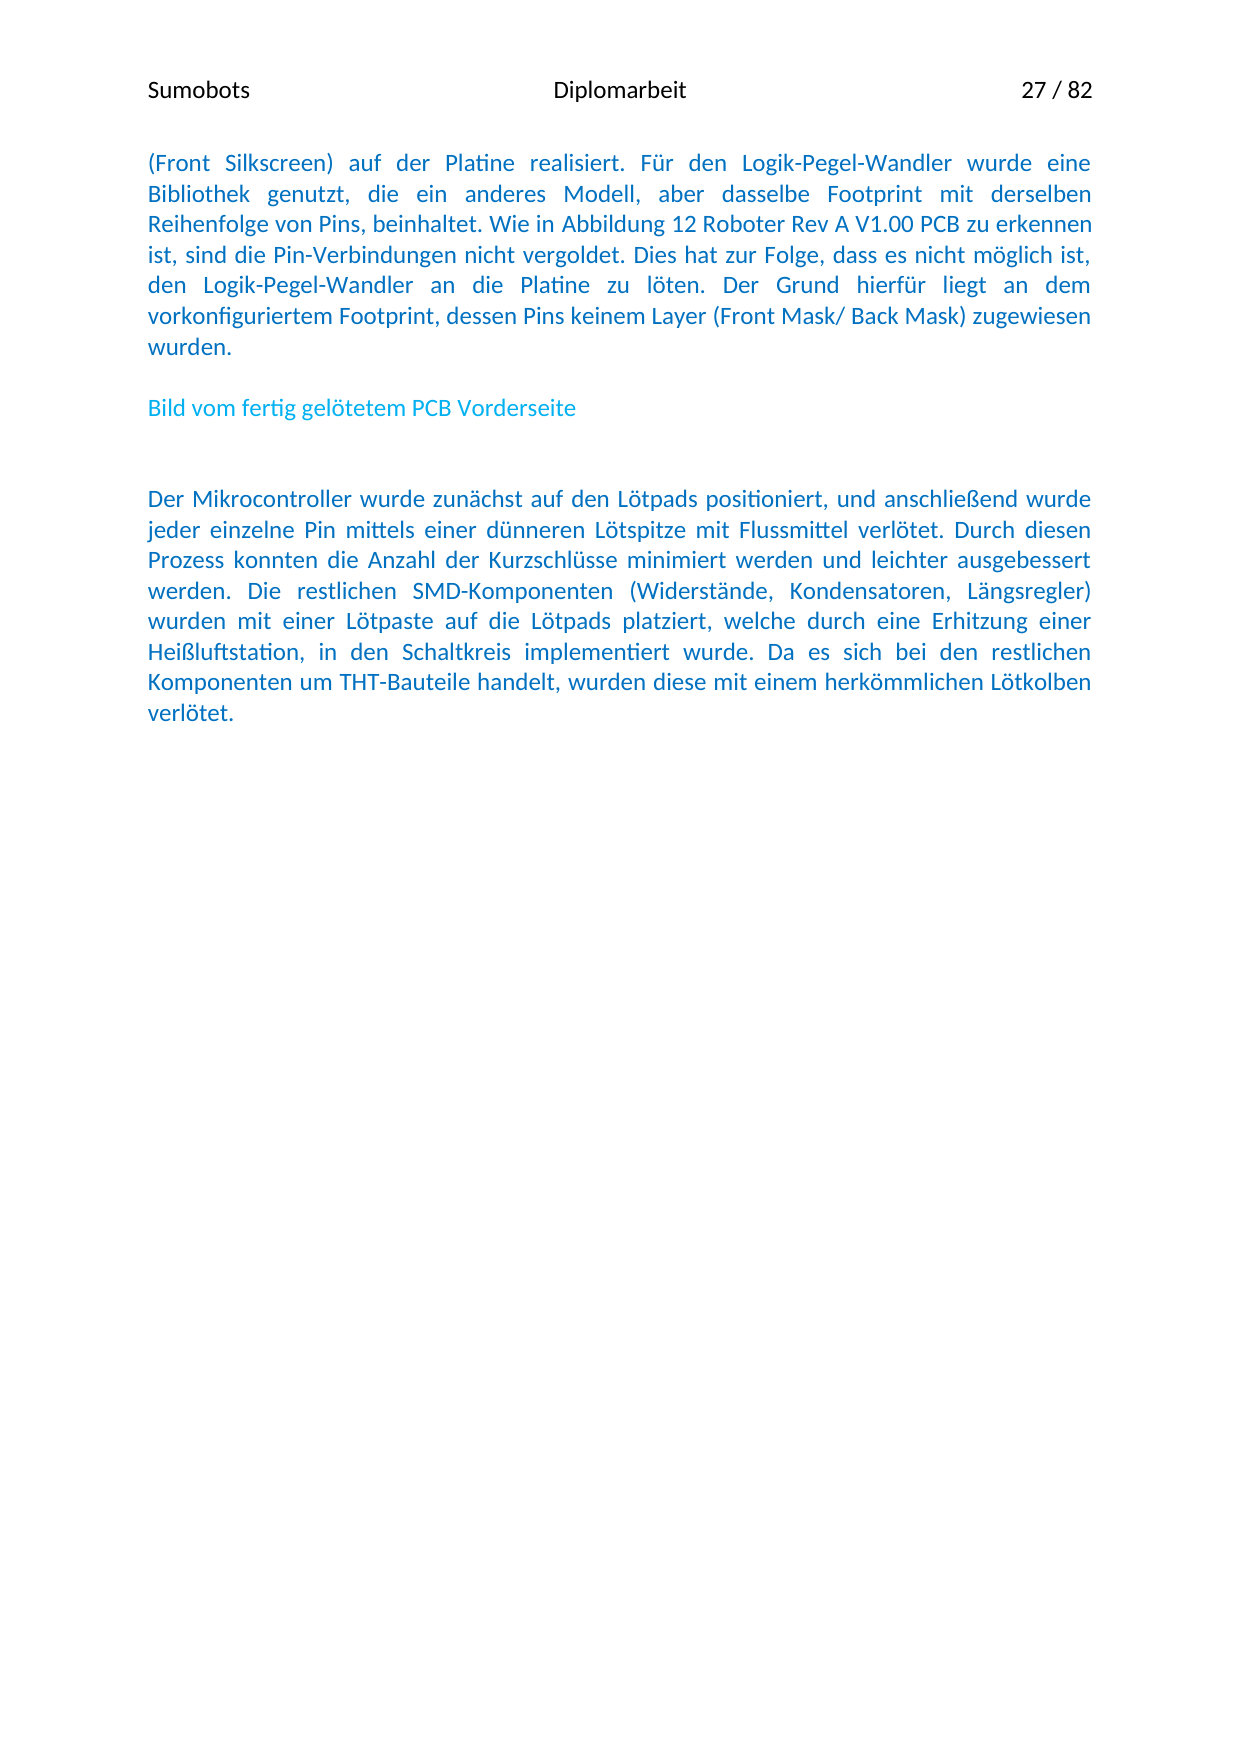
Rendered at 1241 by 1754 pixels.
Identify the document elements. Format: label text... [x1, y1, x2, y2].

text Bild vom fertig gelötetem PCB Vorderseite [148, 392, 1093, 422]
text Der Mikrocontroller wurde zunächst auf den Lötpads positioniert, und anschließend wurde jeder einzelne Pin mittels einer dünneren Lötspitze mit Flussmittel verlötet. Durch diesen Prozess konnten die Anzahl der Kurzschlüsse minimiert werden und leichter ausgebessert werden. Die restlichen SMD-Komponenten (Widerstände, Kondensatoren, Längsregler) wurden mit einer Lötpaste auf die Lötpads platziert, welche durch eine Erhitzung einer Heißluftstation, in den Schaltkreis implementiert wurde. Da es sich bei den restlichen Komponenten um THT-Bauteile handelt, wurden diese mit einem herkömmlichen Lötkolben verlötet. [148, 483, 1093, 727]
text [148, 148, 1093, 361]
